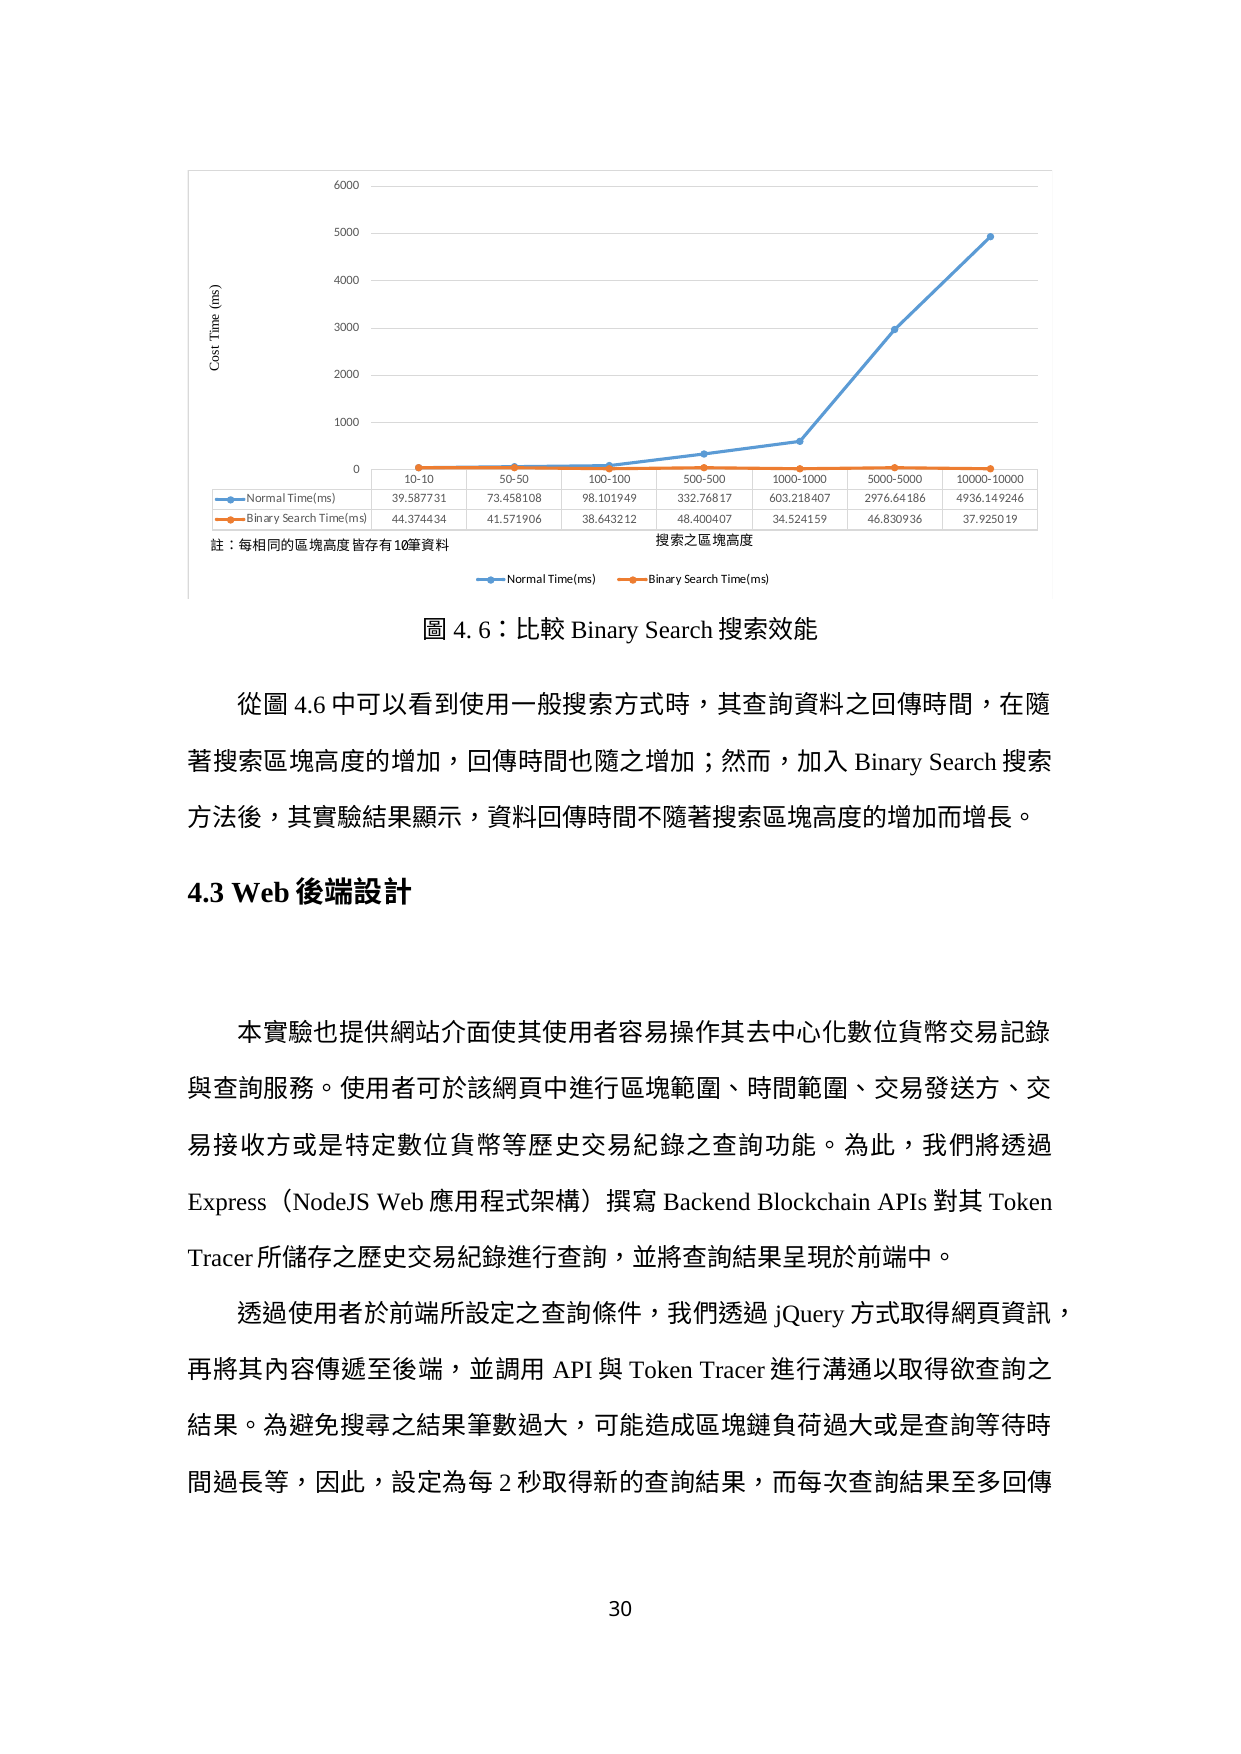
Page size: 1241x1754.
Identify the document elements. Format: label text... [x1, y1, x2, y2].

text 圖 4. 6：比較Binary Search搜索效能 [187, 609, 1053, 647]
subtitle 4.3 Web後端設計 [187, 852, 1053, 927]
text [187, 1293, 1053, 1499]
text 本實驗也提供網站介面使其使用者容易操作其去中心化數位貨幣交易記錄與查詢服務。使用者可於該網頁中進行區塊範圍、時間範圍、交易發送方、交易接收方或是特定數位貨幣等歷史交易紀錄之查詢功能。為此，我們將透過Express（NodeJS Web應用程式架構）撰寫Backend Blockchain APIs對其Token Tracer所儲存之歷史交易紀錄進行查詢，並將查詢結果呈現於前端中。 [187, 1012, 1053, 1274]
text 從圖4.6中可以看到使用一般搜索方式時，其查詢資料之回傳時間，在隨著搜索區塊高度的增加，回傳時間也隨之增加；然而，加入Binary Search搜索方法後，其實驗結果顯示，資料回傳時間不隨著搜索區塊高度的增加而增長。 [187, 684, 1053, 834]
